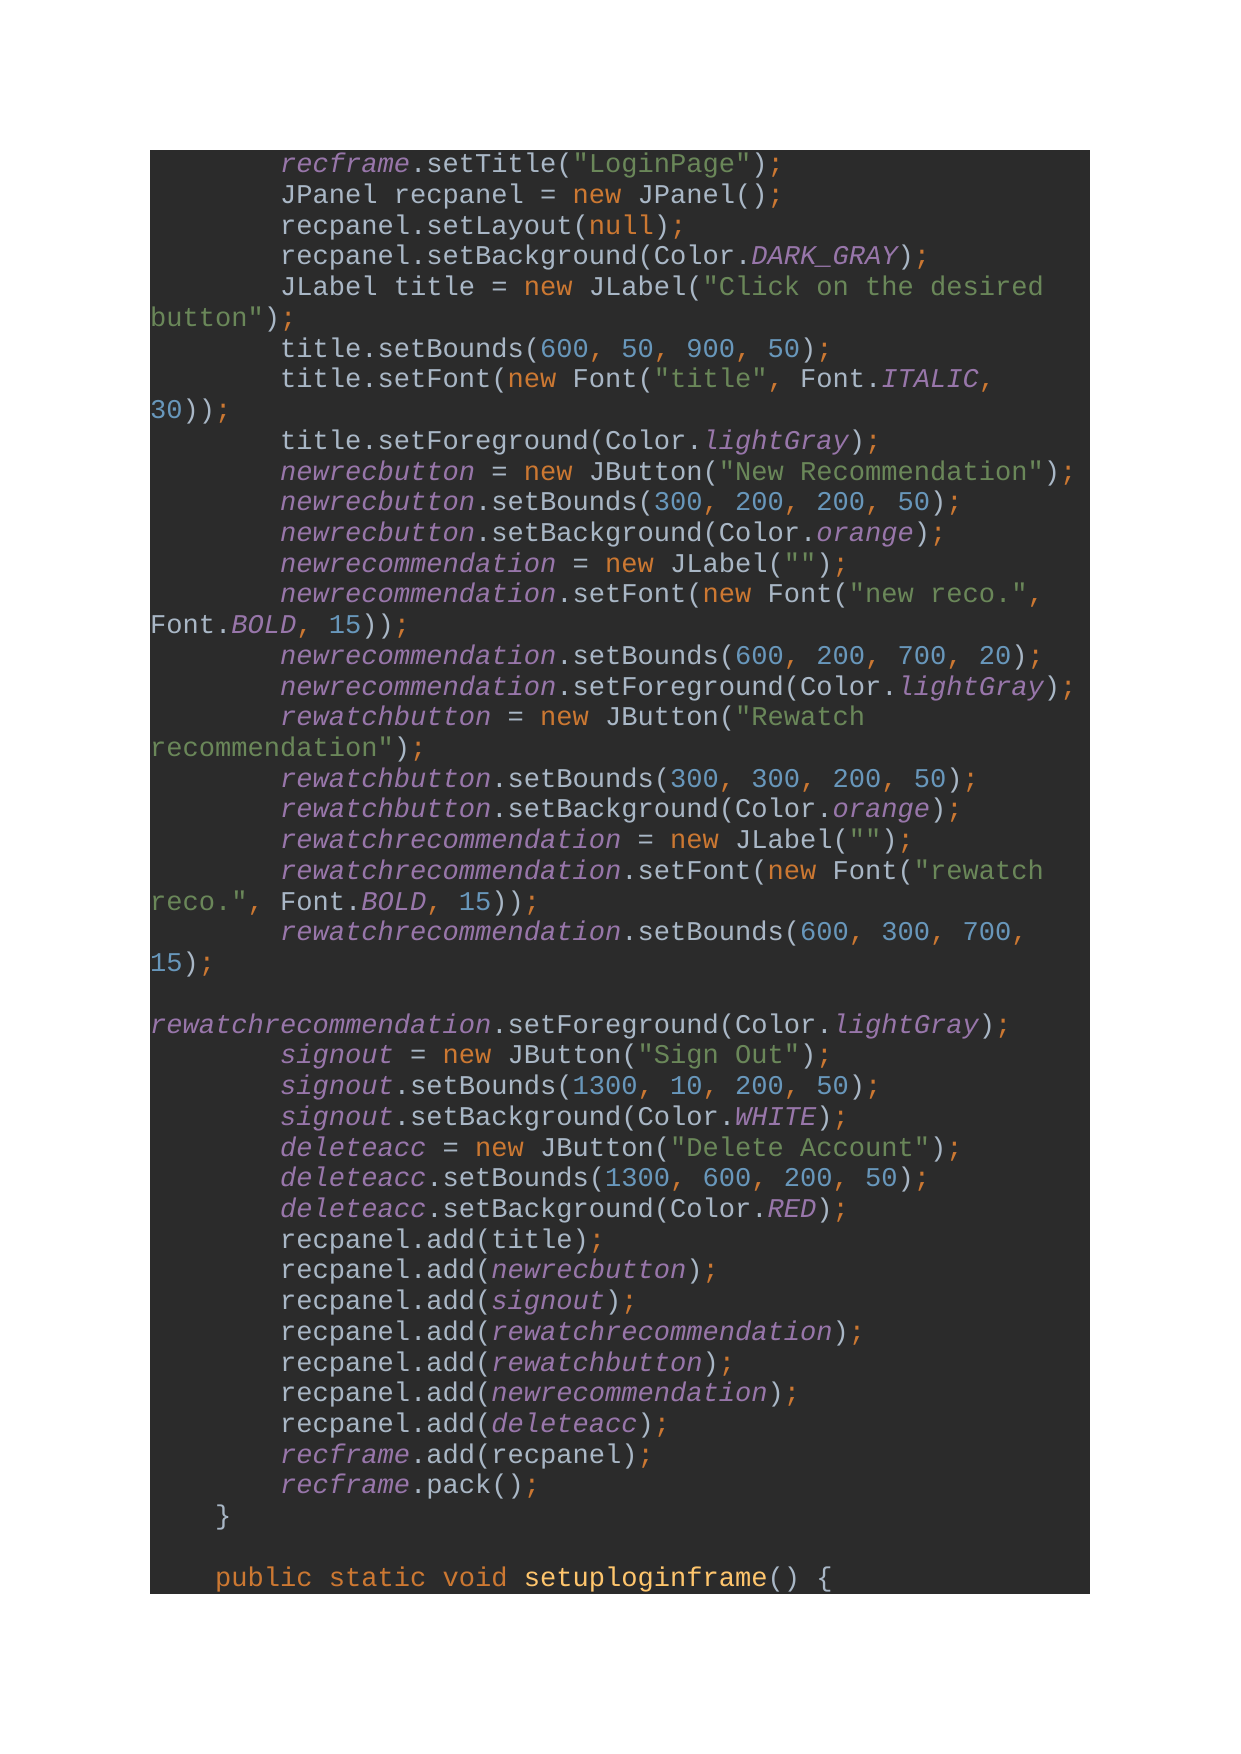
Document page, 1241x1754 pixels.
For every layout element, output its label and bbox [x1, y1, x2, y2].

text [150, 150, 1090, 1594]
